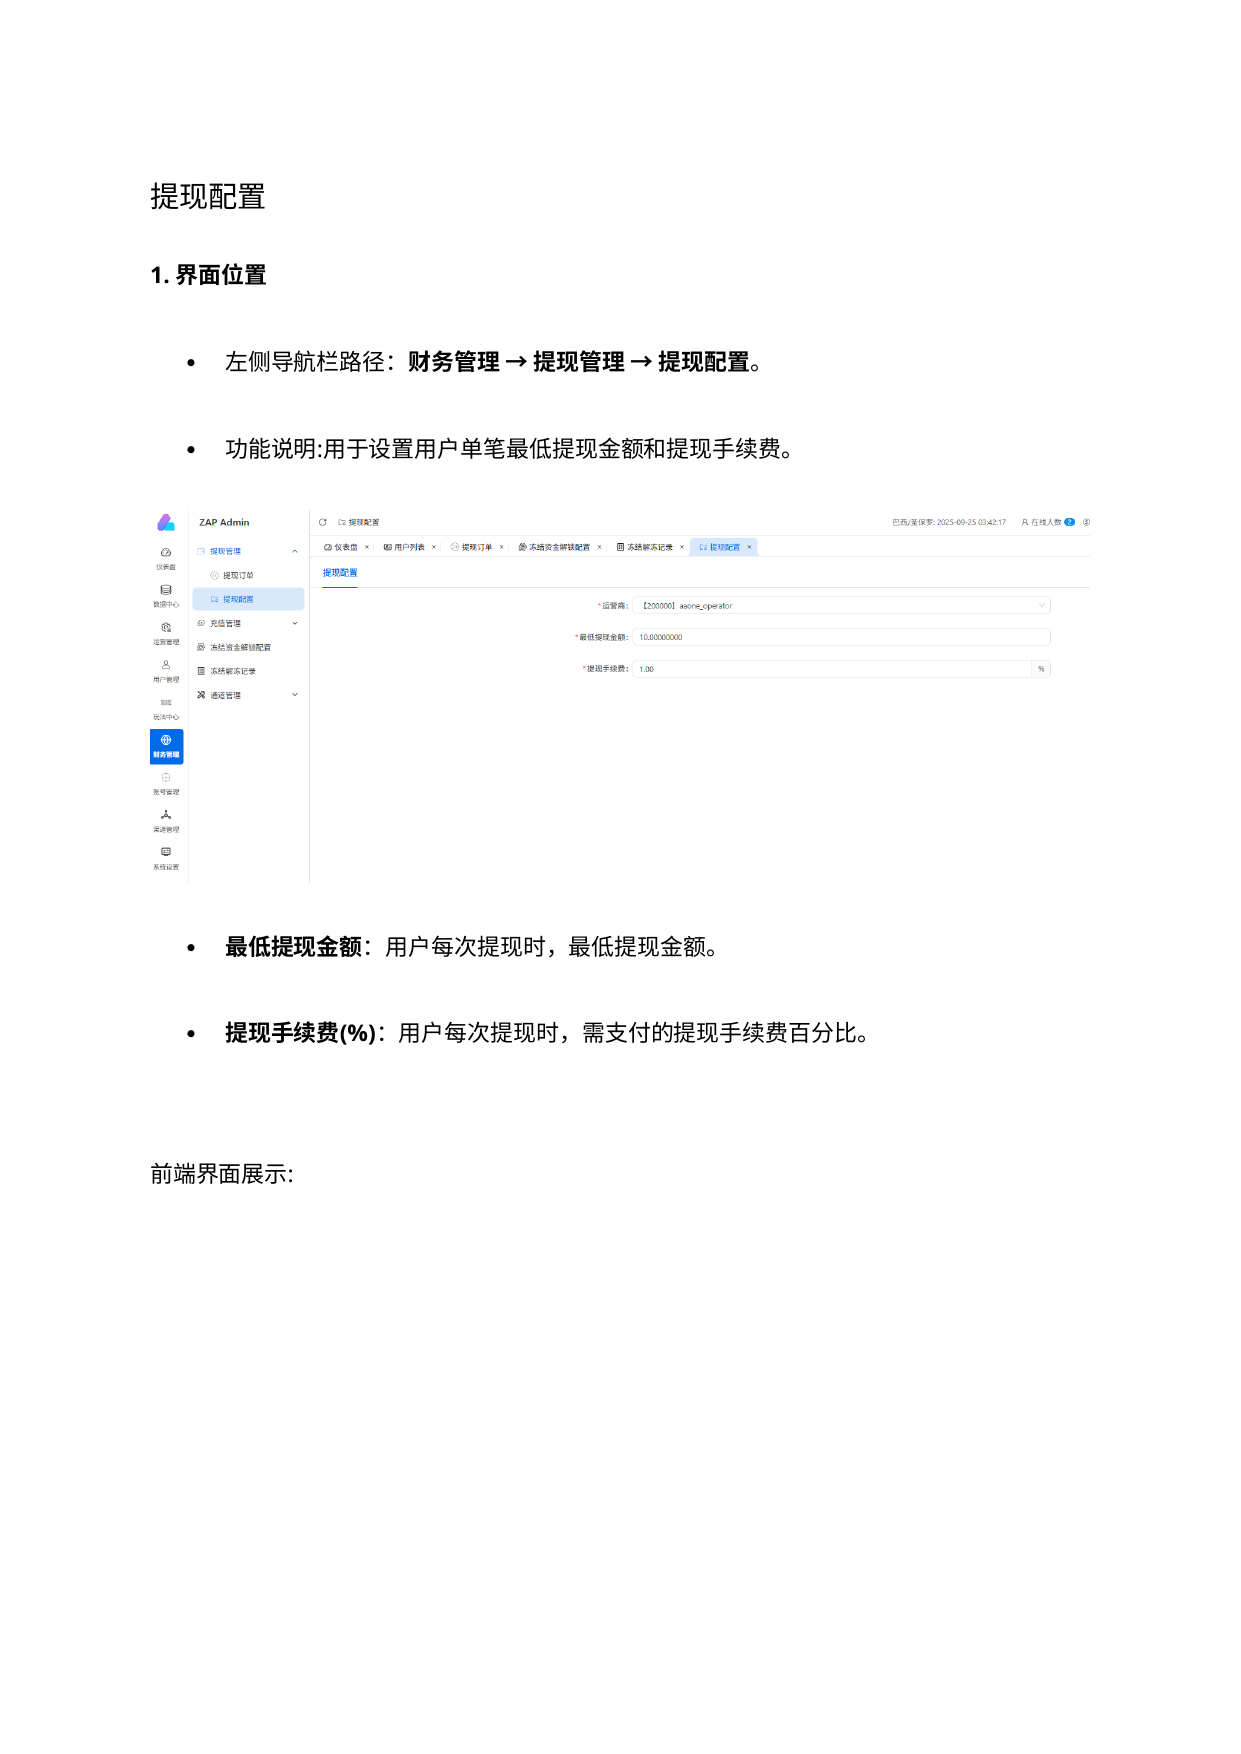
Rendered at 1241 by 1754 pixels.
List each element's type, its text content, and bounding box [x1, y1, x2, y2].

list 提现手续费(%)：用户每次提现时，需支付的提现手续费百分比。 [187, 999, 1090, 1064]
text 前端界面展示: [150, 1140, 1090, 1205]
subtitle 提现配置 [150, 162, 1090, 227]
list 最低提现金额：用户每次提现时，最低提现金额。 [187, 913, 1090, 978]
list 左侧导航栏路径：财务管理 → 提现管理 → 提现配置。 [187, 328, 1090, 393]
list 功能说明:用于设置用户单笔最低提现金额和提现手续费。 [187, 415, 1090, 480]
text 1. 界面位置 [150, 242, 1090, 307]
picture [150, 510, 1091, 883]
